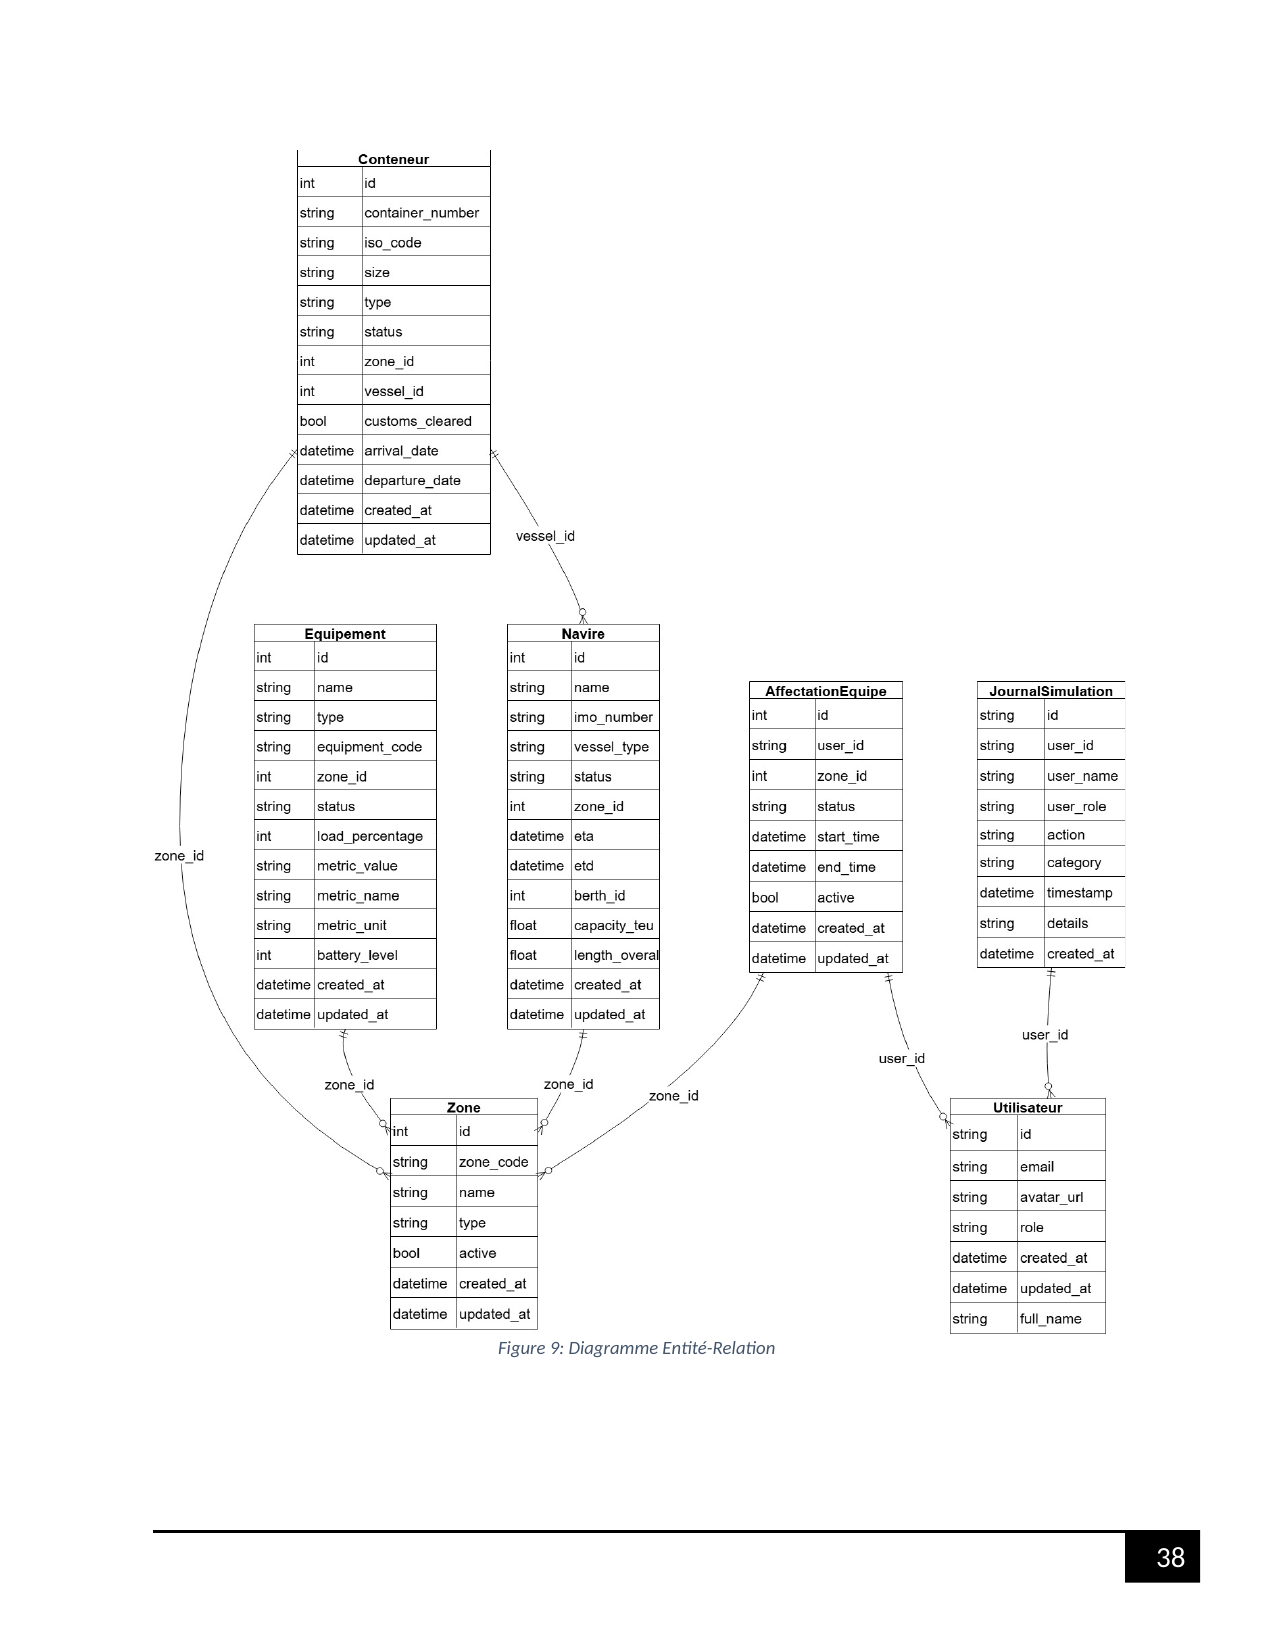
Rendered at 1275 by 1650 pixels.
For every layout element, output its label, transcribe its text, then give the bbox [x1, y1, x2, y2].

picture [150, 150, 1125, 1334]
